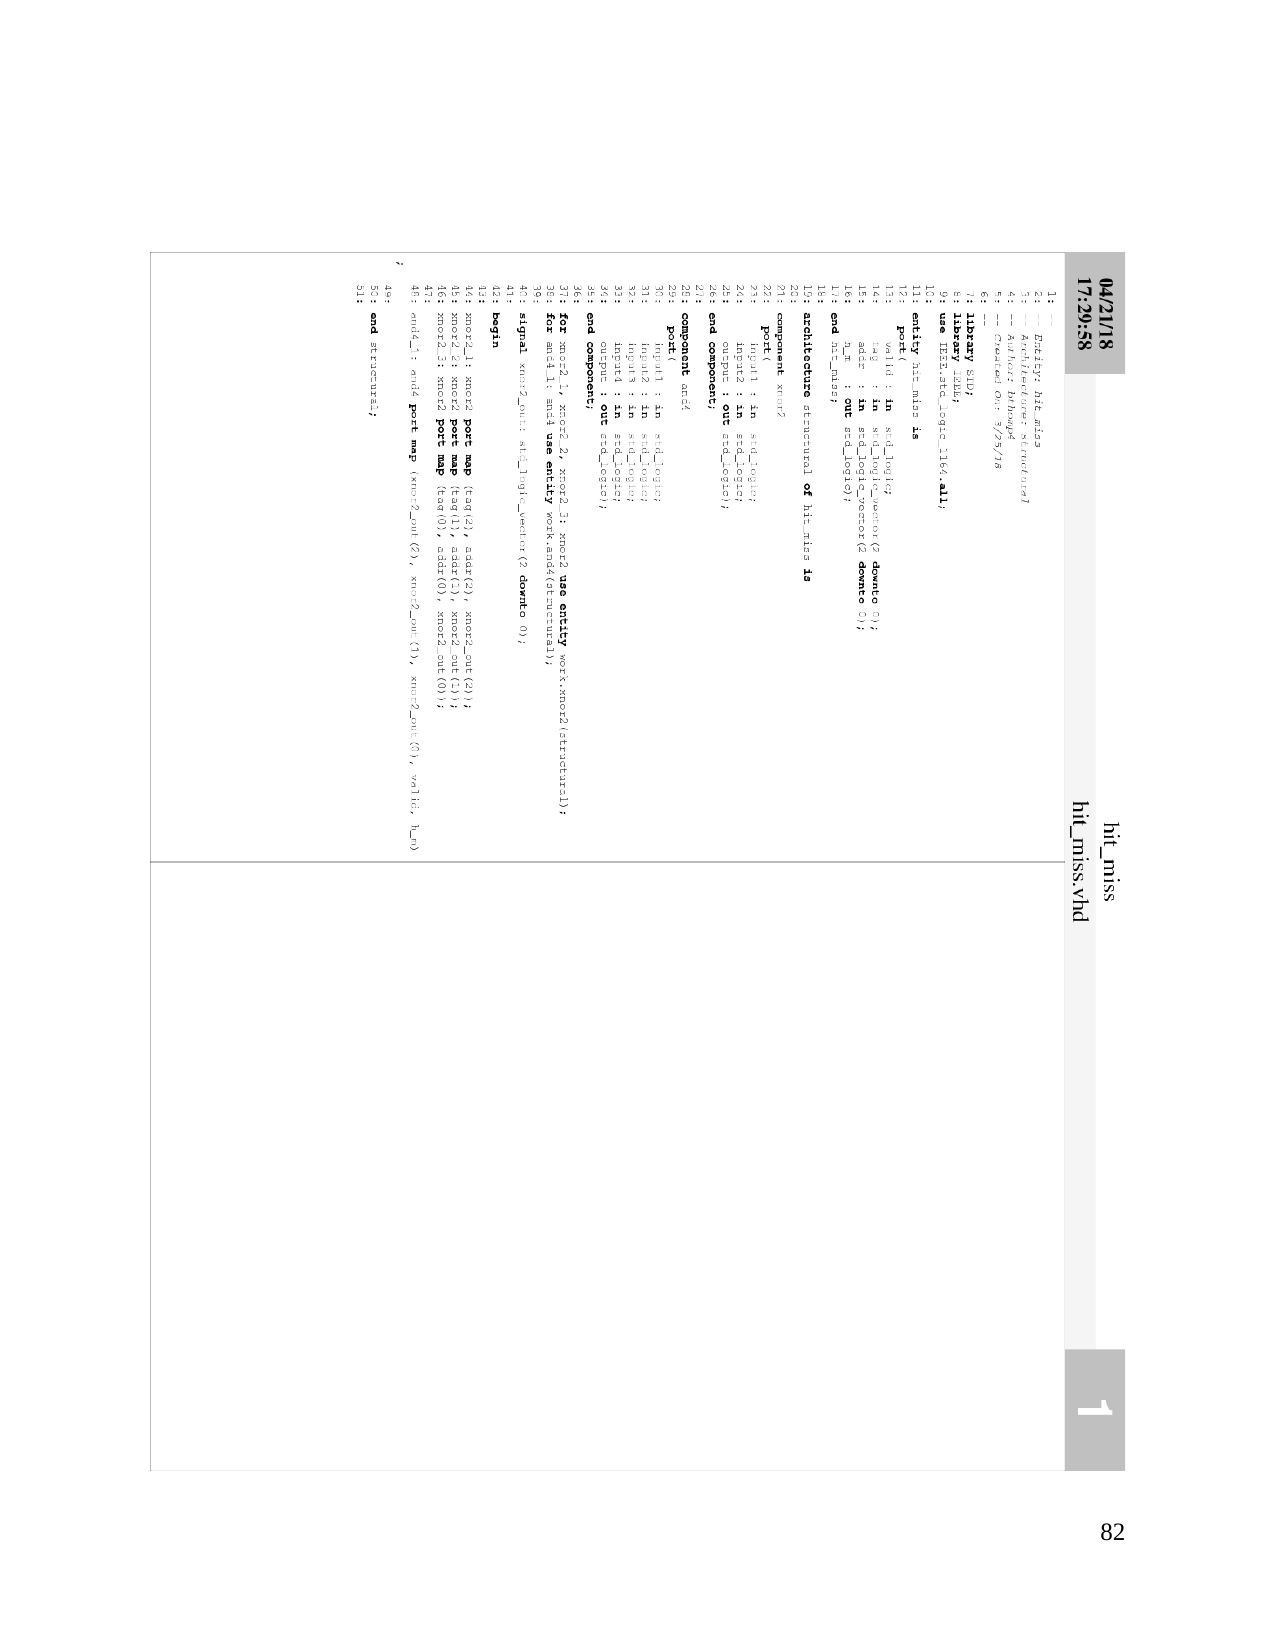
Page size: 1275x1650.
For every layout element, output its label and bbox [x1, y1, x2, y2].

picture [150, 252, 1125, 1471]
